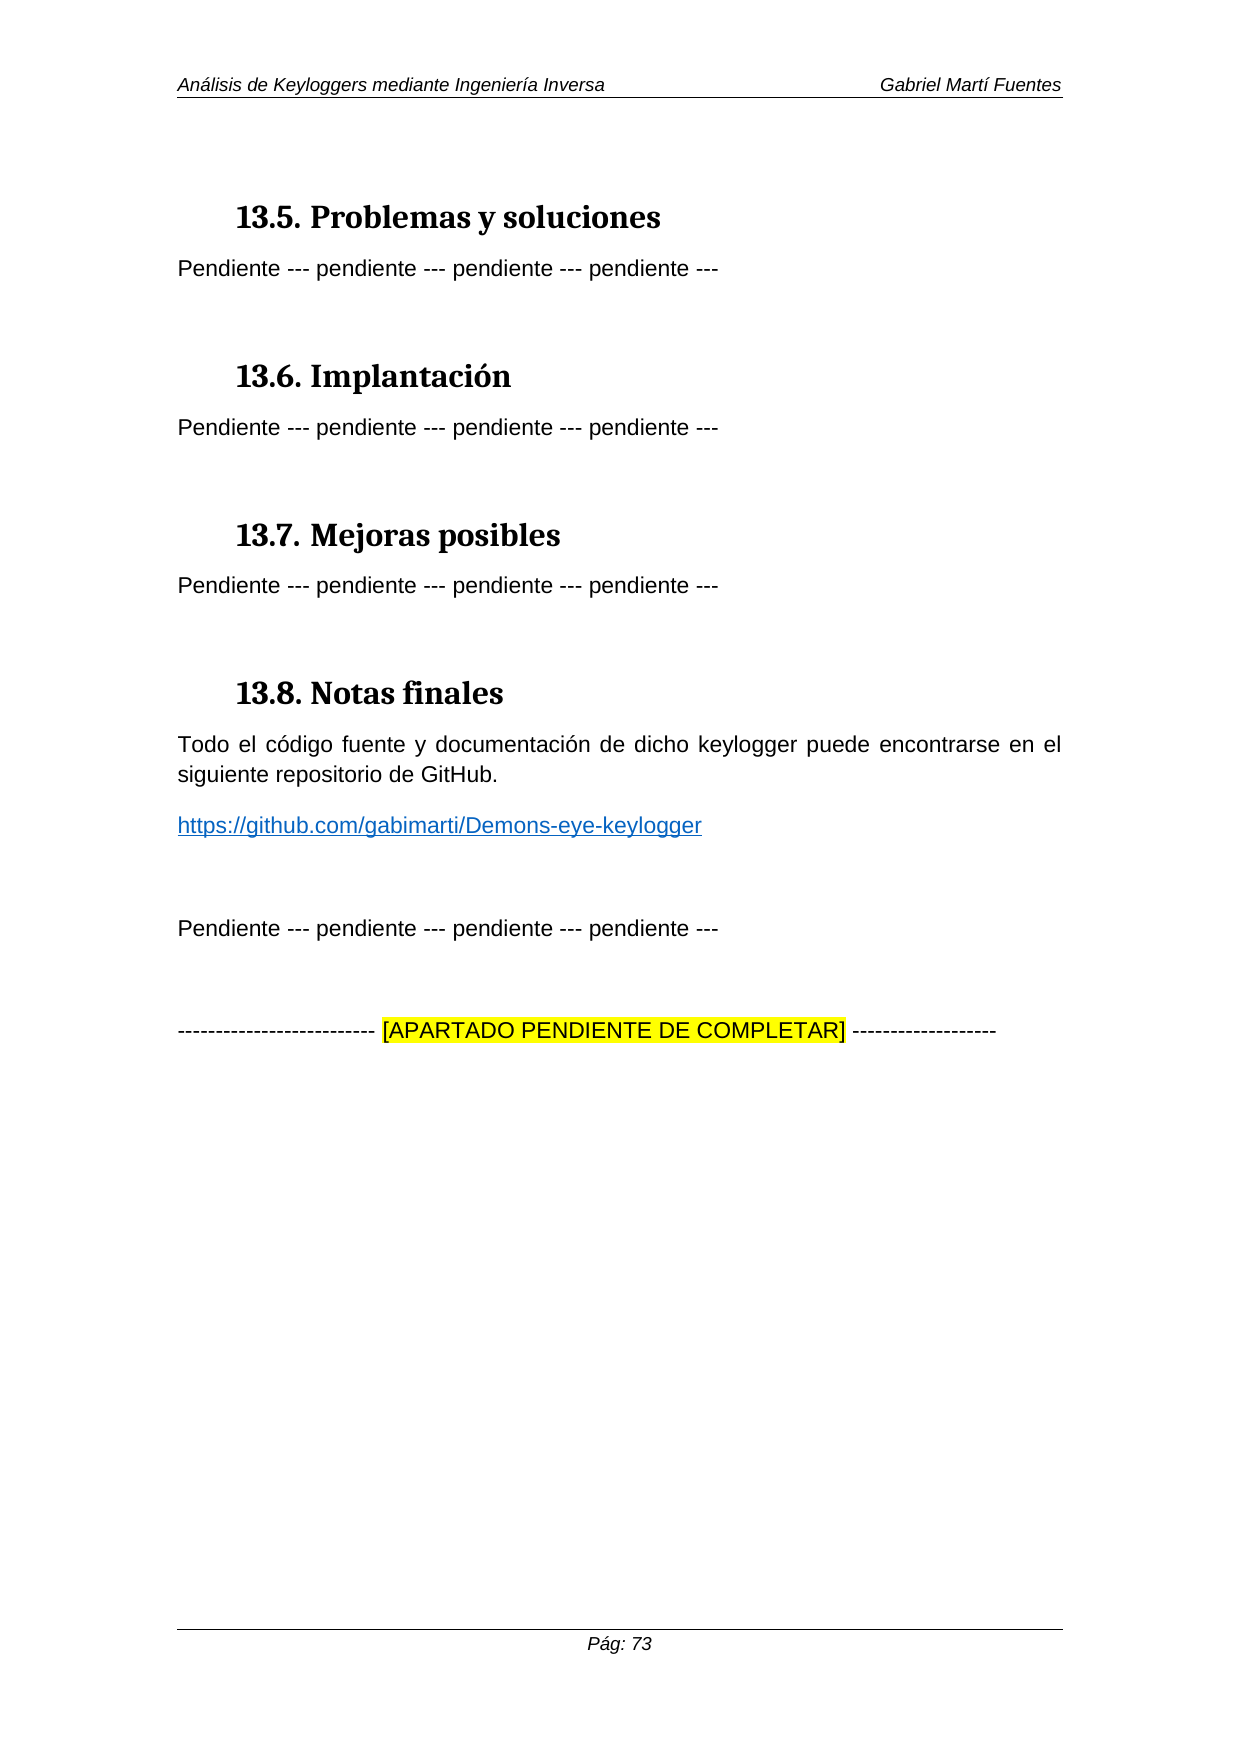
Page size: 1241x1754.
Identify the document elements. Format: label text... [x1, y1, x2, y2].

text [177, 414, 1063, 440]
text https://github.com/gabimarti/Demons-eye-keylogger [177, 812, 1063, 839]
text -------------------------- [APARTADO PENDIENTE DE COMPLETAR] ------------------- [177, 1017, 382, 1043]
text Pendiente --- pendiente --- pendiente --- pendiente --- [177, 914, 1063, 941]
subtitle Problemas y soluciones [236, 199, 1063, 237]
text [177, 255, 1063, 282]
text Pendiente --- pendiente --- pendiente --- pendiente --- [177, 572, 1063, 599]
subtitle Mejoras posibles [236, 516, 1063, 554]
subtitle Notas finales [236, 674, 1063, 713]
subtitle Implantación [236, 357, 1063, 396]
text -------------------------- [APARTADO PENDIENTE DE COMPLETAR] ------------------- [846, 1017, 1063, 1043]
text Todo el código fuente y documentación de dicho keylogger puede encontrarse en el siguiente repositorio de GitHub. [177, 731, 1063, 788]
